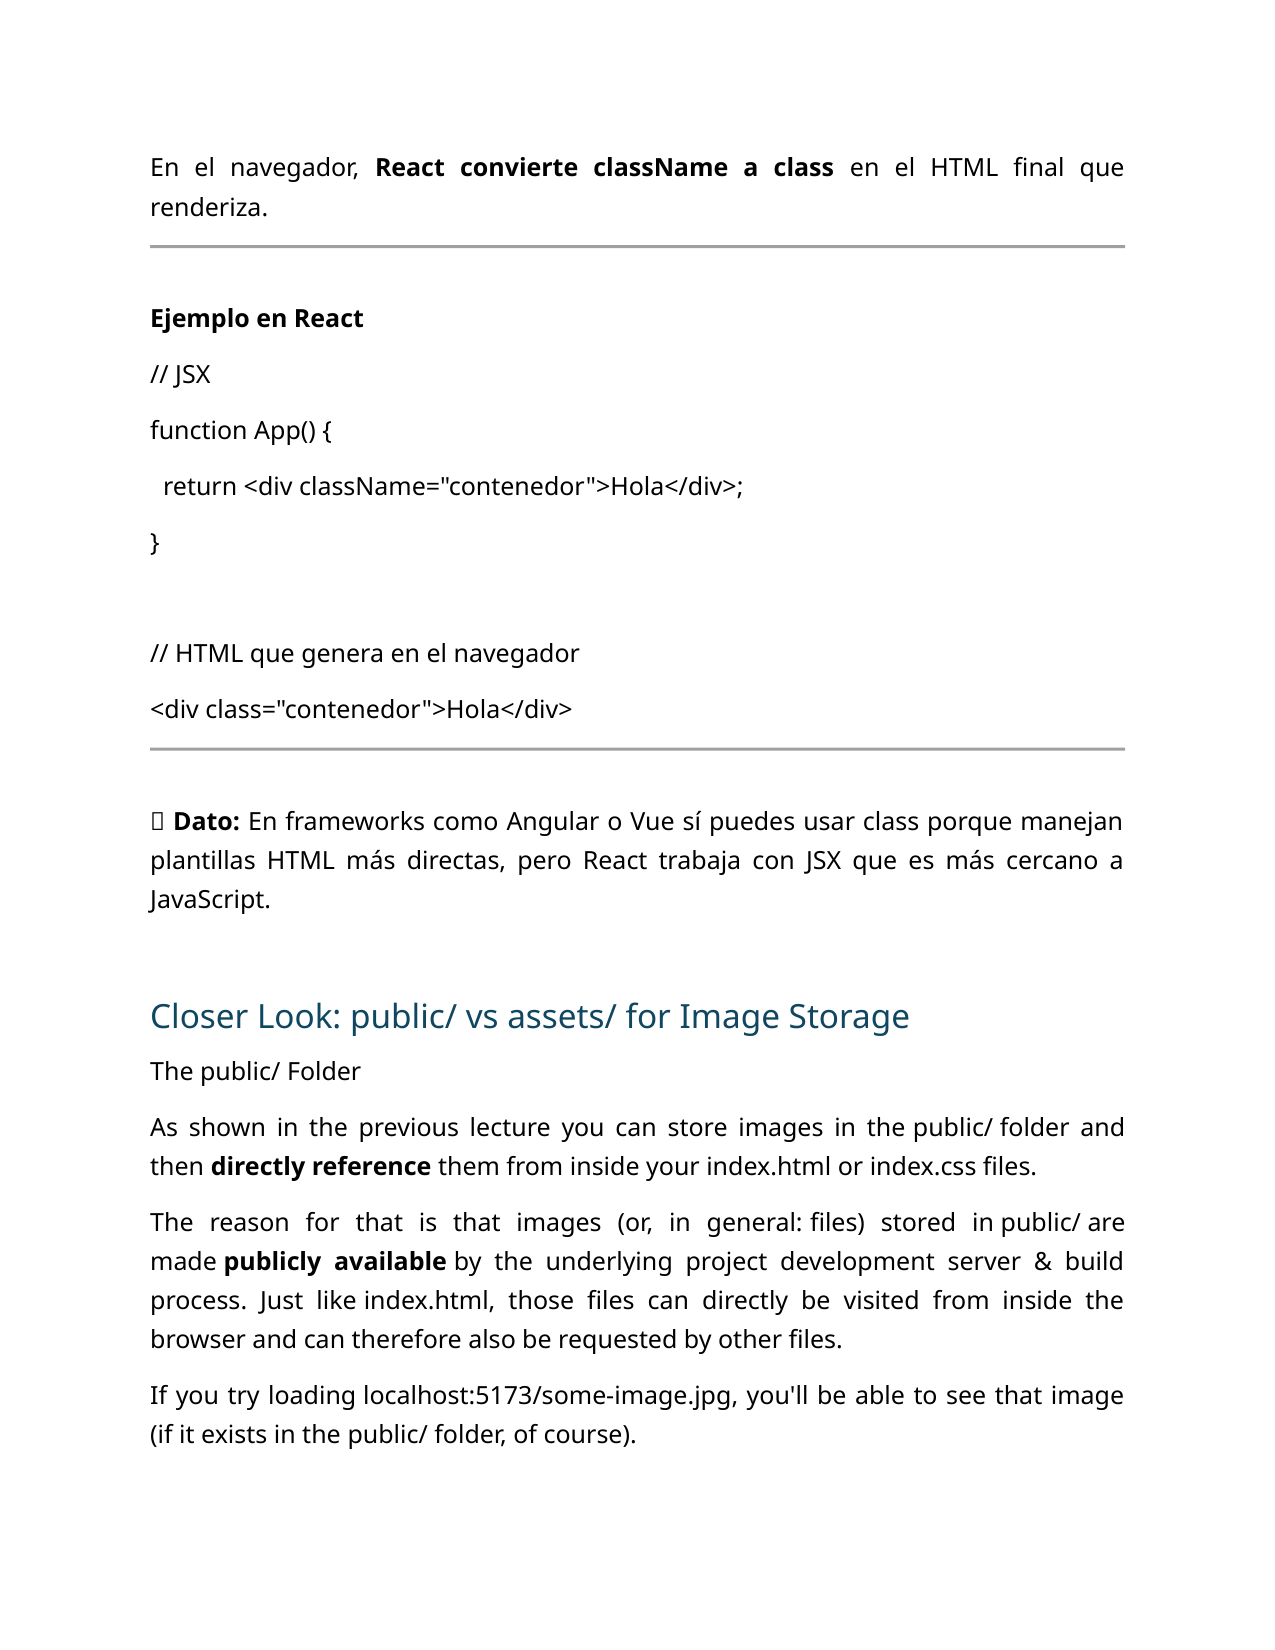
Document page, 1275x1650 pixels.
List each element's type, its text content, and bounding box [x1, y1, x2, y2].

text function App() { [150, 412, 1125, 447]
text En el navegador, React convierte className a class en el HTML final que renderiza. [150, 150, 1125, 223]
text The reason for that is that images (or, in general: files) stored in public/ are made publicly available by the underlying project development server & build process. Just like index.html, those files can directly be visited from inside the browser and can therefore also be requested by other files. [150, 1205, 1125, 1356]
text 💡 Dato: En frameworks como Angular o Vue sí puedes usar class porque manejan plantillas HTML más directas, pero React trabaja con JSX que es más cercano a JavaScript. [150, 803, 1125, 916]
text Ejemplo en React [150, 301, 1125, 335]
subtitle Closer Look: public/ vs assets/ for Image Storage [150, 993, 1125, 1039]
text return <div className="contenedor">Hola</div>; [150, 468, 1125, 502]
text // HTML que genera en el navegador [150, 636, 1125, 670]
text <div class="contenedor">Hola</div> [150, 692, 1125, 726]
text } [150, 524, 1125, 558]
text As shown in the previous lecture you can store images in the public/ folder and then directly reference them from inside your index.html or index.css files. [150, 1110, 1125, 1183]
text The public/ Folder [150, 1054, 1125, 1088]
text // JSX [150, 357, 1125, 391]
text If you try loading localhost:5173/some-image.jpg, you'll be able to see that image (if it exists in the public/ folder, of course). [150, 1378, 1125, 1451]
